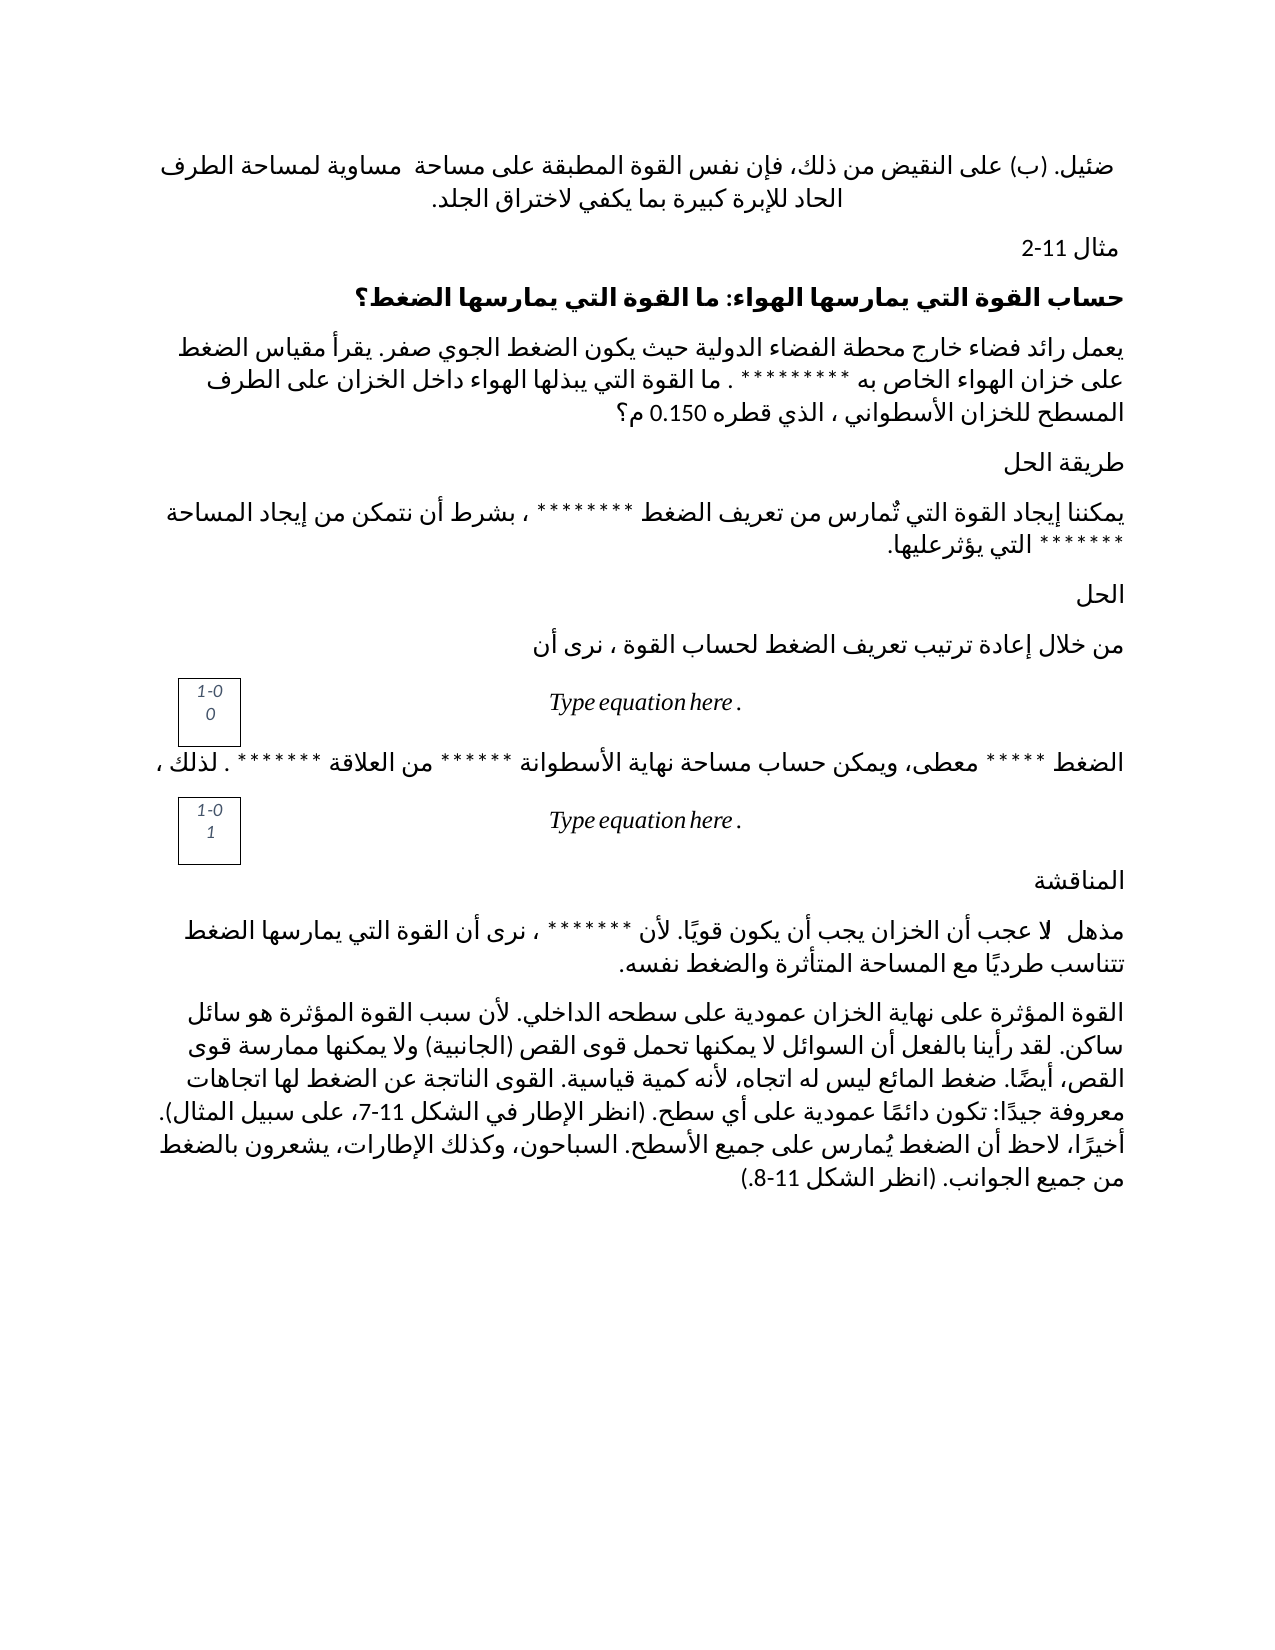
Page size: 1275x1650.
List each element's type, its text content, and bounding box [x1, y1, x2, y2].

table_header ‏0-11 [179, 798, 240, 864]
text يمكننا إيجاد القوة التي تٌمارس من تعريف الضغط ******** ، بشرط أن نتمكن من إيجاد المساحة ******* التي يؤثرعليها. [150, 497, 1125, 560]
text يعمل رائد فضاء خارج محطة الفضاء الدولية حيث يكون الضغط الجوي صفر. يقرأ مقياس الضغط على خزان الهواء الخاص به ********* . ما القوة التي يبذلها الهواء داخل الخزان على الطرف المسطح للخزان الأسطواني ، الذي قطره 0.150 م؟ [150, 332, 1125, 428]
table_header [241, 678, 1050, 746]
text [150, 150, 1125, 213]
text الضغط ***** معطى، ويمكن حساب مساحة نهاية الأسطوانة ****** من العلاقة ******* . لذلك ، [150, 747, 1125, 778]
text القوة المؤثرة على نهاية الخزان عمودية على سطحه الداخلي. لأن سبب القوة المؤثرة هو سائل ساكن. لقد رأينا بالفعل أن السوائل لا يمكنها تحمل قوى القص (الجانبية) ولا يمكنها ممارسة قوى القص، أيضًا. ضغط المائع ليس له اتجاه، لأنه كمية قياسية. القوى الناتجة عن الضغط لها اتجاهات معروفة جيدًا: تكون دائمًا عمودية على أي سطح. (انظر الإطار في الشكل 11-7، على سبيل المثال). أخيرًا، لاحظ أن الضغط يُمارس على جميع الأسطح. السباحون، وكذلك الإطارات، يشعرون بالضغط من جميع الجوانب. (انظر الشكل 11-8.) [150, 997, 1125, 1193]
text حساب القوة التي يمارسها الهواء: ما القوة التي يمارسها الضغط؟ [150, 282, 1125, 313]
text الحل [150, 579, 1125, 610]
table_header ‏0-10 [179, 679, 240, 746]
text من خلال إعادة ترتيب تعريف الضغط لحساب القوة ، نرى أن [150, 629, 1125, 659]
text المناقشة [150, 865, 1125, 896]
text طريقة الحل [150, 447, 1125, 478]
text مثال 11-2 [150, 232, 1125, 263]
table_header [241, 797, 1050, 864]
text مذهل! لا عجب أن الخزان يجب أن يكون قويًا. لأن ******* ، نرى أن القوة التي يمارسها الضغط تتناسب طرديًا مع المساحة المتأثرة والضغط نفسه. [150, 915, 1125, 978]
